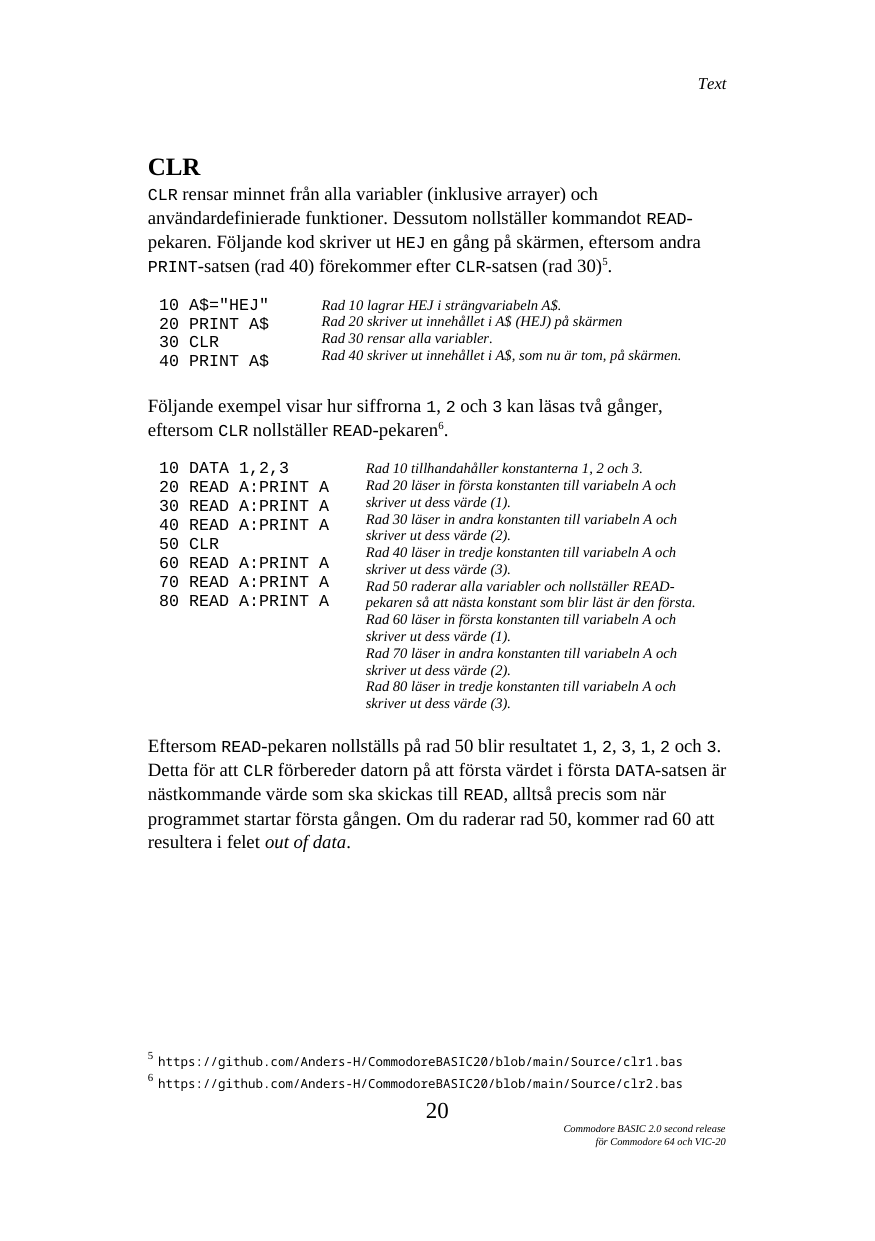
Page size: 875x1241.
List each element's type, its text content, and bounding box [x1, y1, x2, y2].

subtitle CLR [148, 152, 726, 181]
table_header Rad 10 lagrar HEJ i strängvariabeln A$. Rad 20 skriver ut innehållet i A$ (HEJ) på skärmen Rad 30 rensar alla variabler. Rad 40 skriver ut innehållet i A$, som nu är tom, på skärmen. [310, 296, 726, 372]
table_header 10 A$="HEJ" 20 PRINT A$ 30 CLR 40 PRINT A$ [148, 296, 310, 372]
text Följande exempel visar hur siffrorna 1, 2 och 3 kan läsas två gånger, eftersom CLR nollställer READ-pekaren. [148, 372, 726, 442]
text Eftersom READ-pekaren nollställs på rad 50 blir resultatet 1, 2, 3, 1, 2 och 3. Detta för att CLR förbereder datorn på att första värdet i första DATA-satsen är nästkommande värde som ska skickas till READ, alltså precis som när programmet startar första gången. Om du raderar rad 50, kommer rad 60 att resultera i felet out of data. [148, 712, 726, 852]
table_header 10 DATA 1,2,3 20 READ A:PRINT A 30 READ A:PRINT A 40 READ A:PRINT A 50 CLR 60 READ A:PRINT A 70 READ A:PRINT A 80 READ A:PRINT A [148, 460, 354, 712]
table_header Rad 10 tillhandahåller konstanterna 1, 2 och 3. Rad 20 läser in första konstanten till variabeln A och skriver ut dess värde (1). Rad 30 läser in andra konstanten till variabeln A och skriver ut dess värde (2). Rad 40 läser in tredje konstanten till variabeln A och skriver ut dess värde (3). Rad 50 raderar alla variabler och nollställer READ-pekaren så att nästa konstant som blir läst är den första. Rad 60 läser in första konstanten till variabeln A och skriver ut dess värde (1). Rad 70 läser in andra konstanten till variabeln A och skriver ut dess värde (2). Rad 80 läser in tredje konstanten till variabeln A och skriver ut dess värde (3). [354, 460, 726, 712]
text CLR rensar minnet från alla variabler (inklusive arrayer) och användardefinierade funktioner. Dessutom nollställer kommandot READ-pekaren. Följande kod skriver ut HEJ en gång på skärmen, eftersom andra PRINT-satsen (rad 40) förekommer efter CLR-satsen (rad 30). [148, 183, 726, 278]
